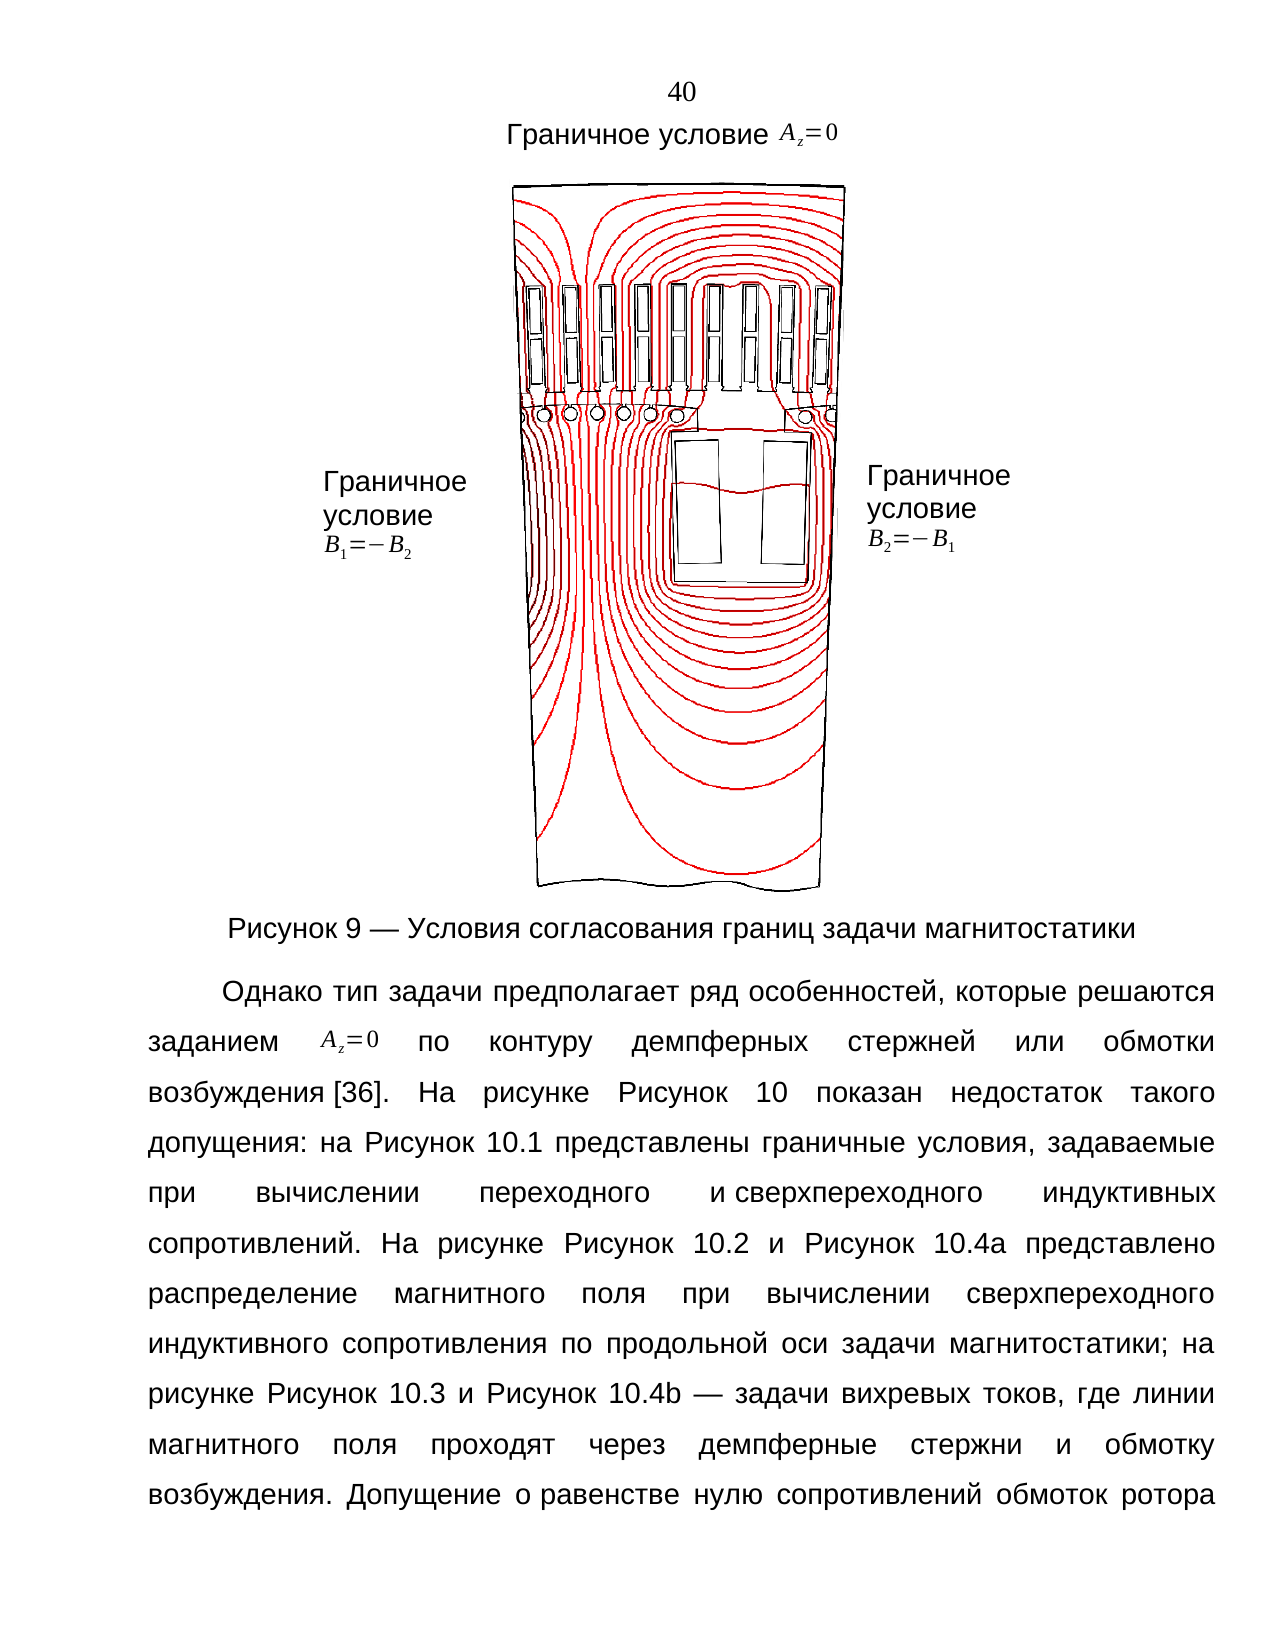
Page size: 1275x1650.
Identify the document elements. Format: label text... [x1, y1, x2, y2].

text Рисунок 9 — Условия согласования границ задачи магнитостатики [148, 911, 1216, 945]
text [148, 974, 1216, 1511]
picture [508, 177, 855, 899]
